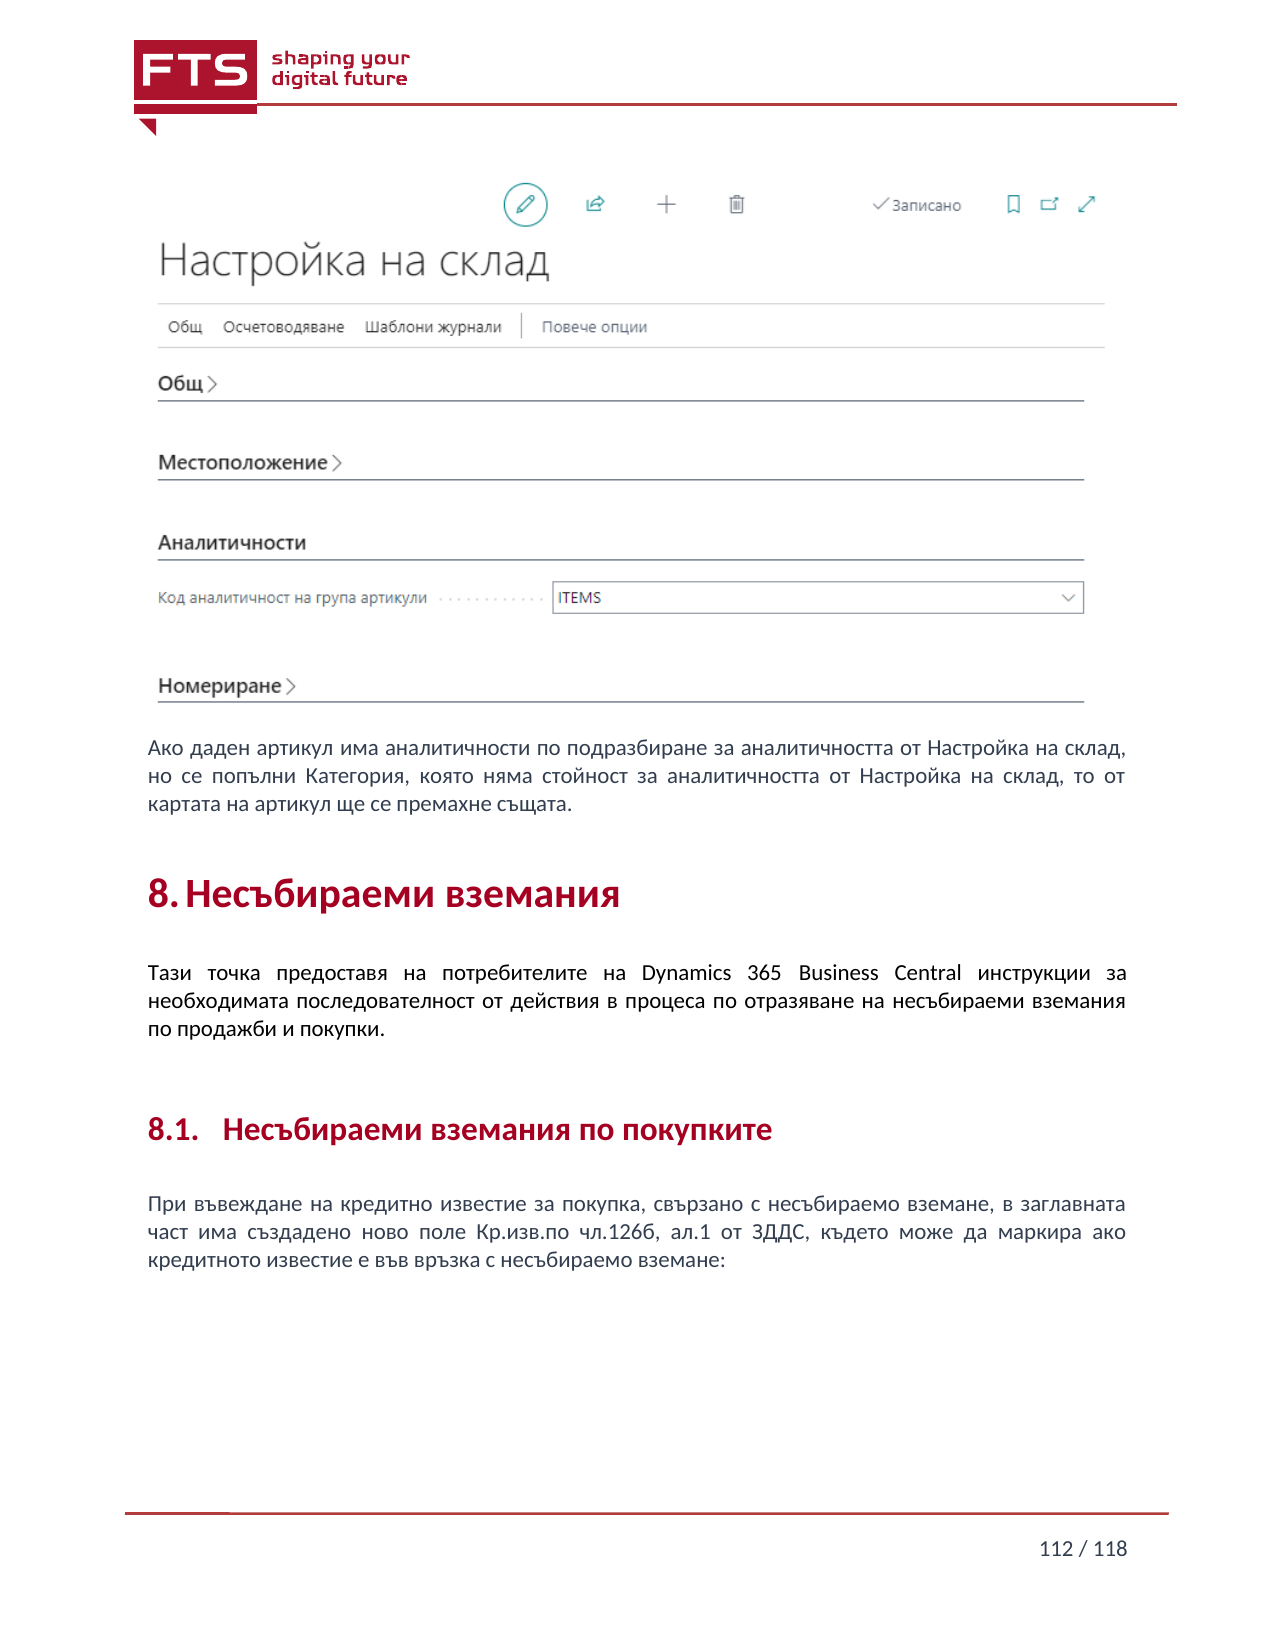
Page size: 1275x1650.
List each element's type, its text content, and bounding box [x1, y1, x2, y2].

text При въвеждане на кредитно известие за покупка, свързано с несъбираемо вземане, в заглавната част има създадено ново поле Кр.изв.по чл.126б, ал.1 от ЗДДС, където може да маркира ако кредитното известие е във връзка с несъбираемо вземане: [148, 1189, 1127, 1273]
picture [147, 177, 1128, 733]
subtitle Несъбираеми вземания [148, 867, 1127, 918]
text Ако даден артикул има аналитичности по подразбиране за аналитичността от Настройка на склад, но се попълни Категория, която няма стойност за аналитичността от Настройка на склад, то от картата на артикул ще се премахне същата. [148, 733, 1127, 817]
subtitle Несъбираеми вземания по покупките [148, 1108, 1127, 1148]
text Тази точка предоставя на потребителите на Dynamics 365 Business Central инструкции за необходимата последователност от действия в процеса по отразяване на несъбираеми вземания по продажби и покупки. [148, 958, 1127, 1042]
